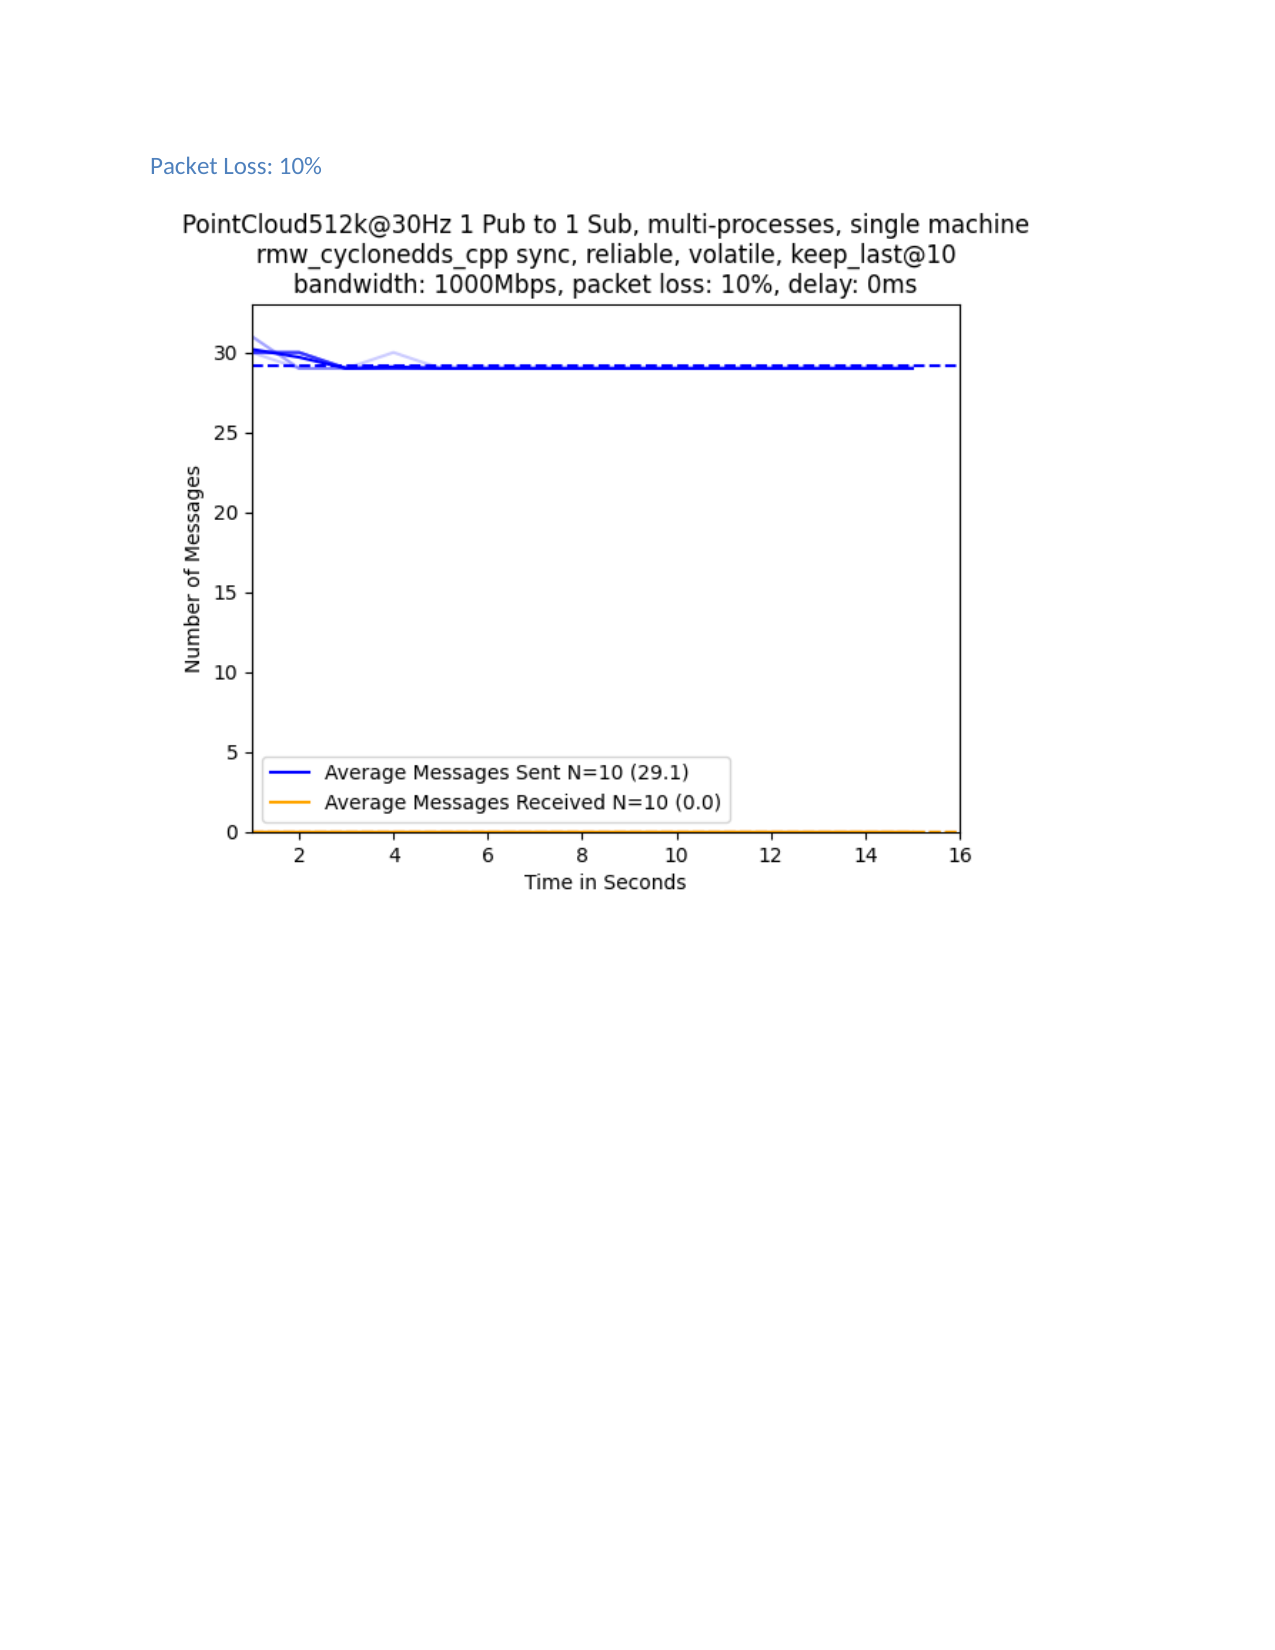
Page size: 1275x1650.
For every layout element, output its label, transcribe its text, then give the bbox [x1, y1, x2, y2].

picture [168, 199, 1044, 908]
subtitle Packet Loss: 10% [150, 150, 1125, 181]
